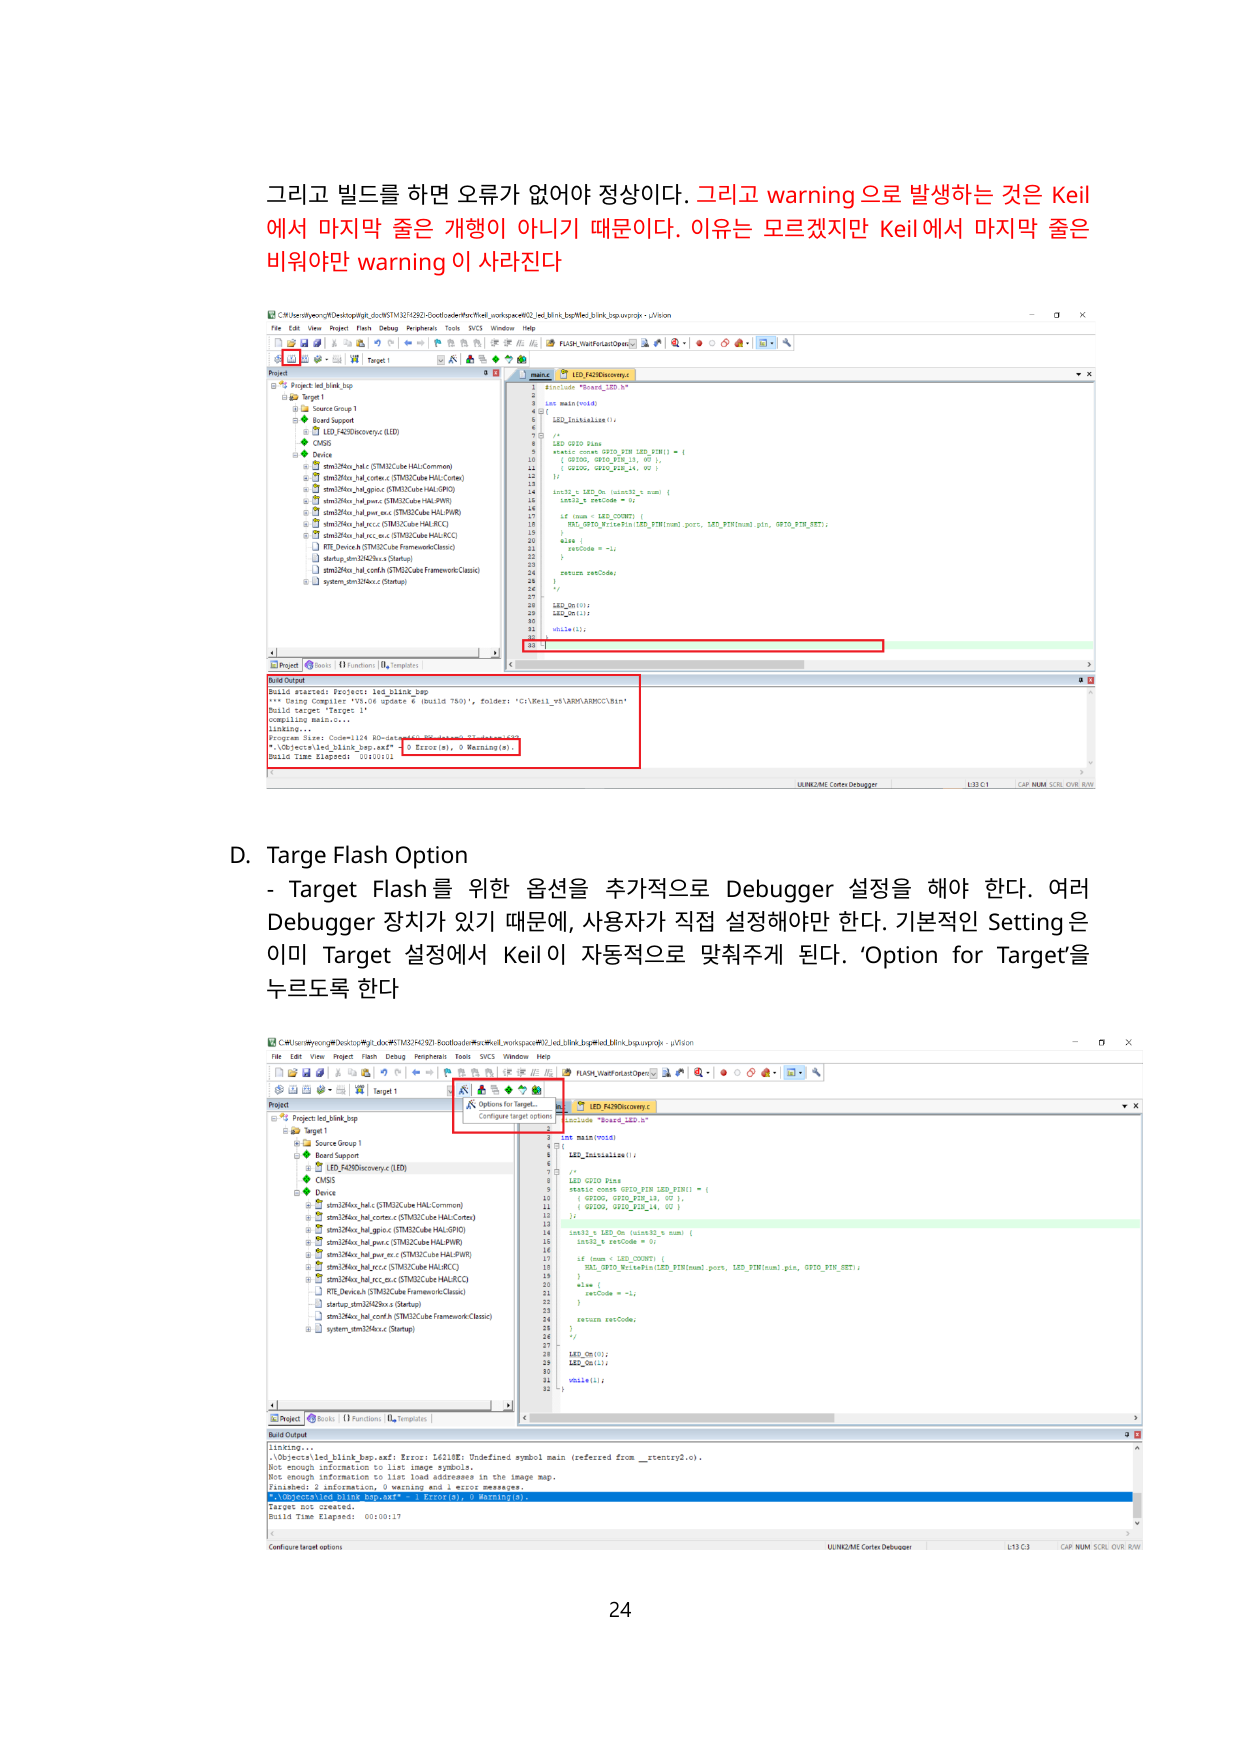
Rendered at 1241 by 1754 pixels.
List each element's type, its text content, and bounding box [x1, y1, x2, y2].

list Targe Flash Option - Target Flash를 위한 옵션을 추가적으로 Debugger 설정을 해야 한다. 여러 Debugger 장치가 있기 때문에, 사용자가 직접 설정해야만 한다. 기본적인 Setting은 이미 Target 설정에서 Keil이 자동적으로 맞춰주게 된다. ‘Option for Target’을 누르도록 한다 [229, 839, 1090, 1004]
list 그리고 빌드를 하면 오류가 없어야 정상이다. 그리고 warning으로 발생하는 것은 Keil에서 마지막 줄은 개행이 아니기 때문이다. 이유는 모르겠지만 Keil에서 마지막 줄은 비워야만 warning이 사라진다 [267, 177, 1090, 277]
picture [266, 1035, 1143, 1550]
picture [266, 308, 1096, 789]
